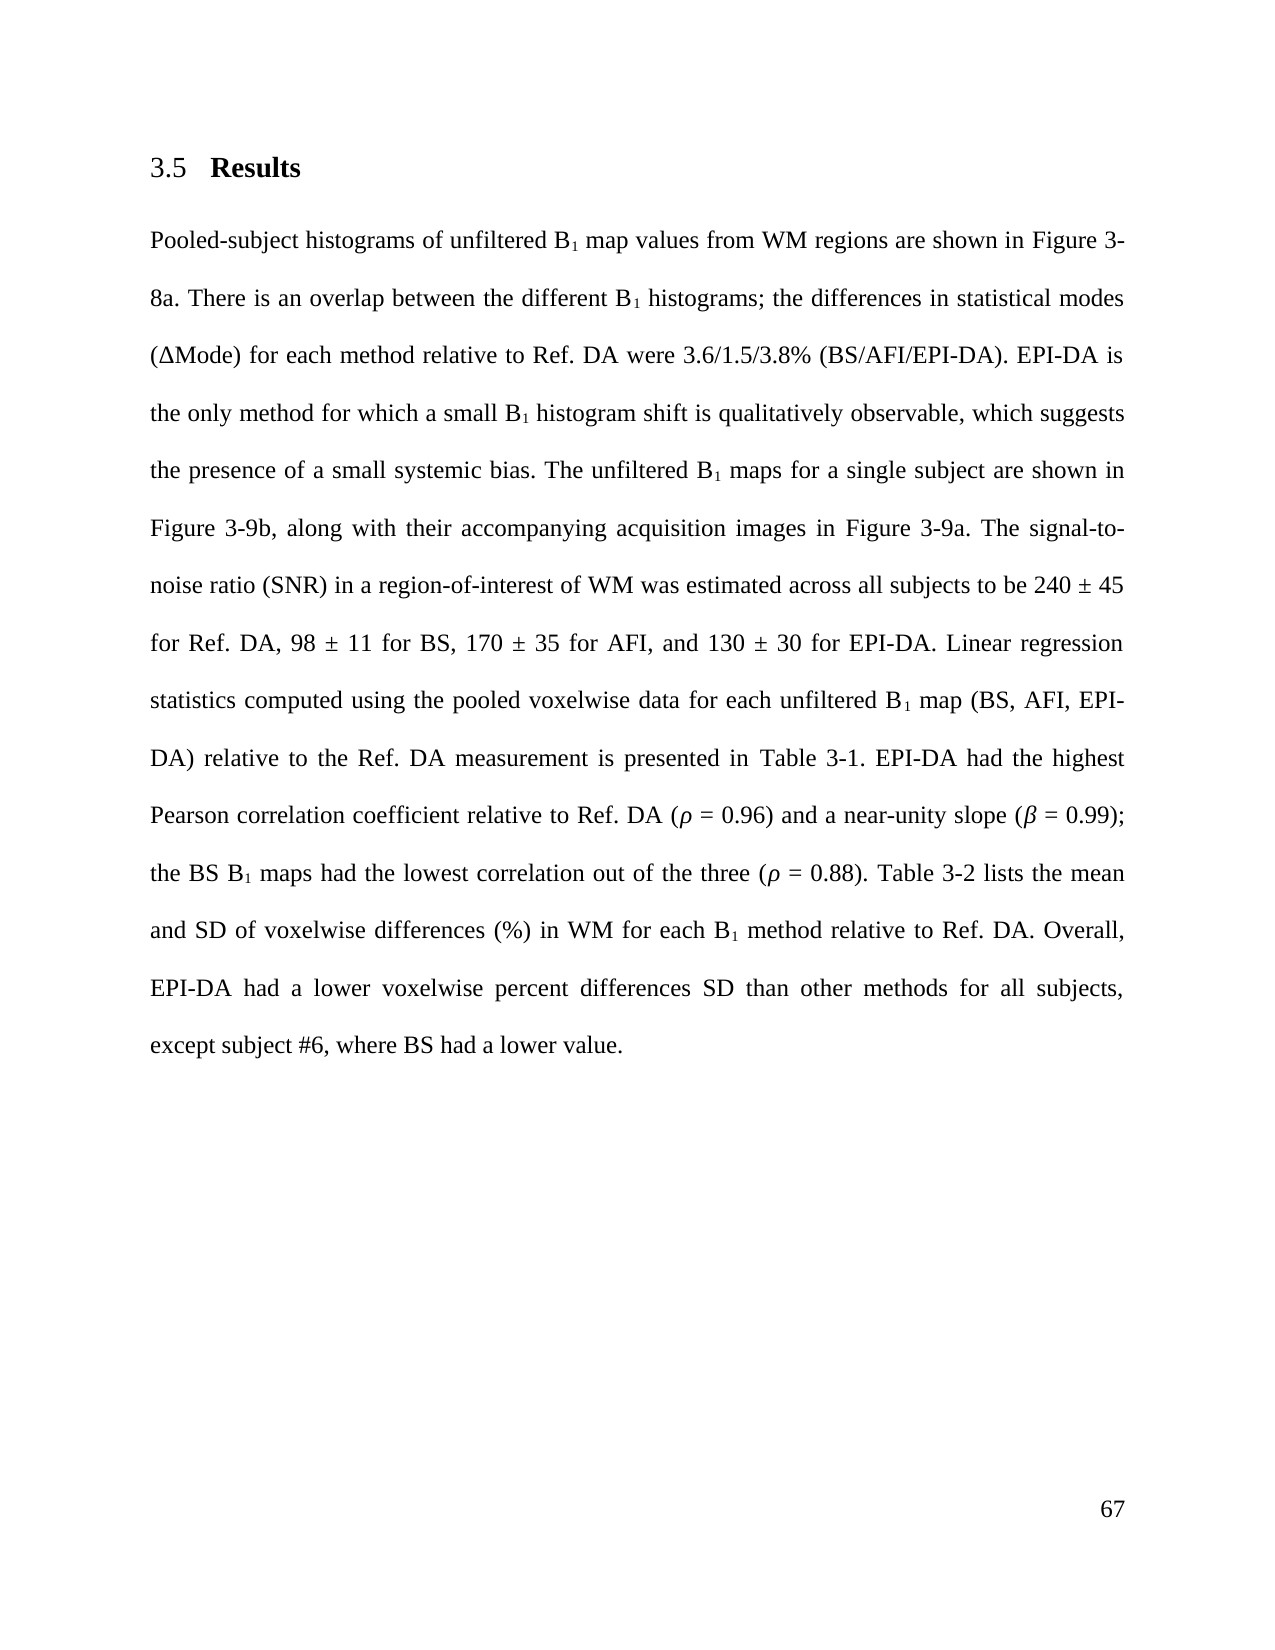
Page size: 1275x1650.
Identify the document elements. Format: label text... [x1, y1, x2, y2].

subtitle Results [150, 150, 1125, 183]
